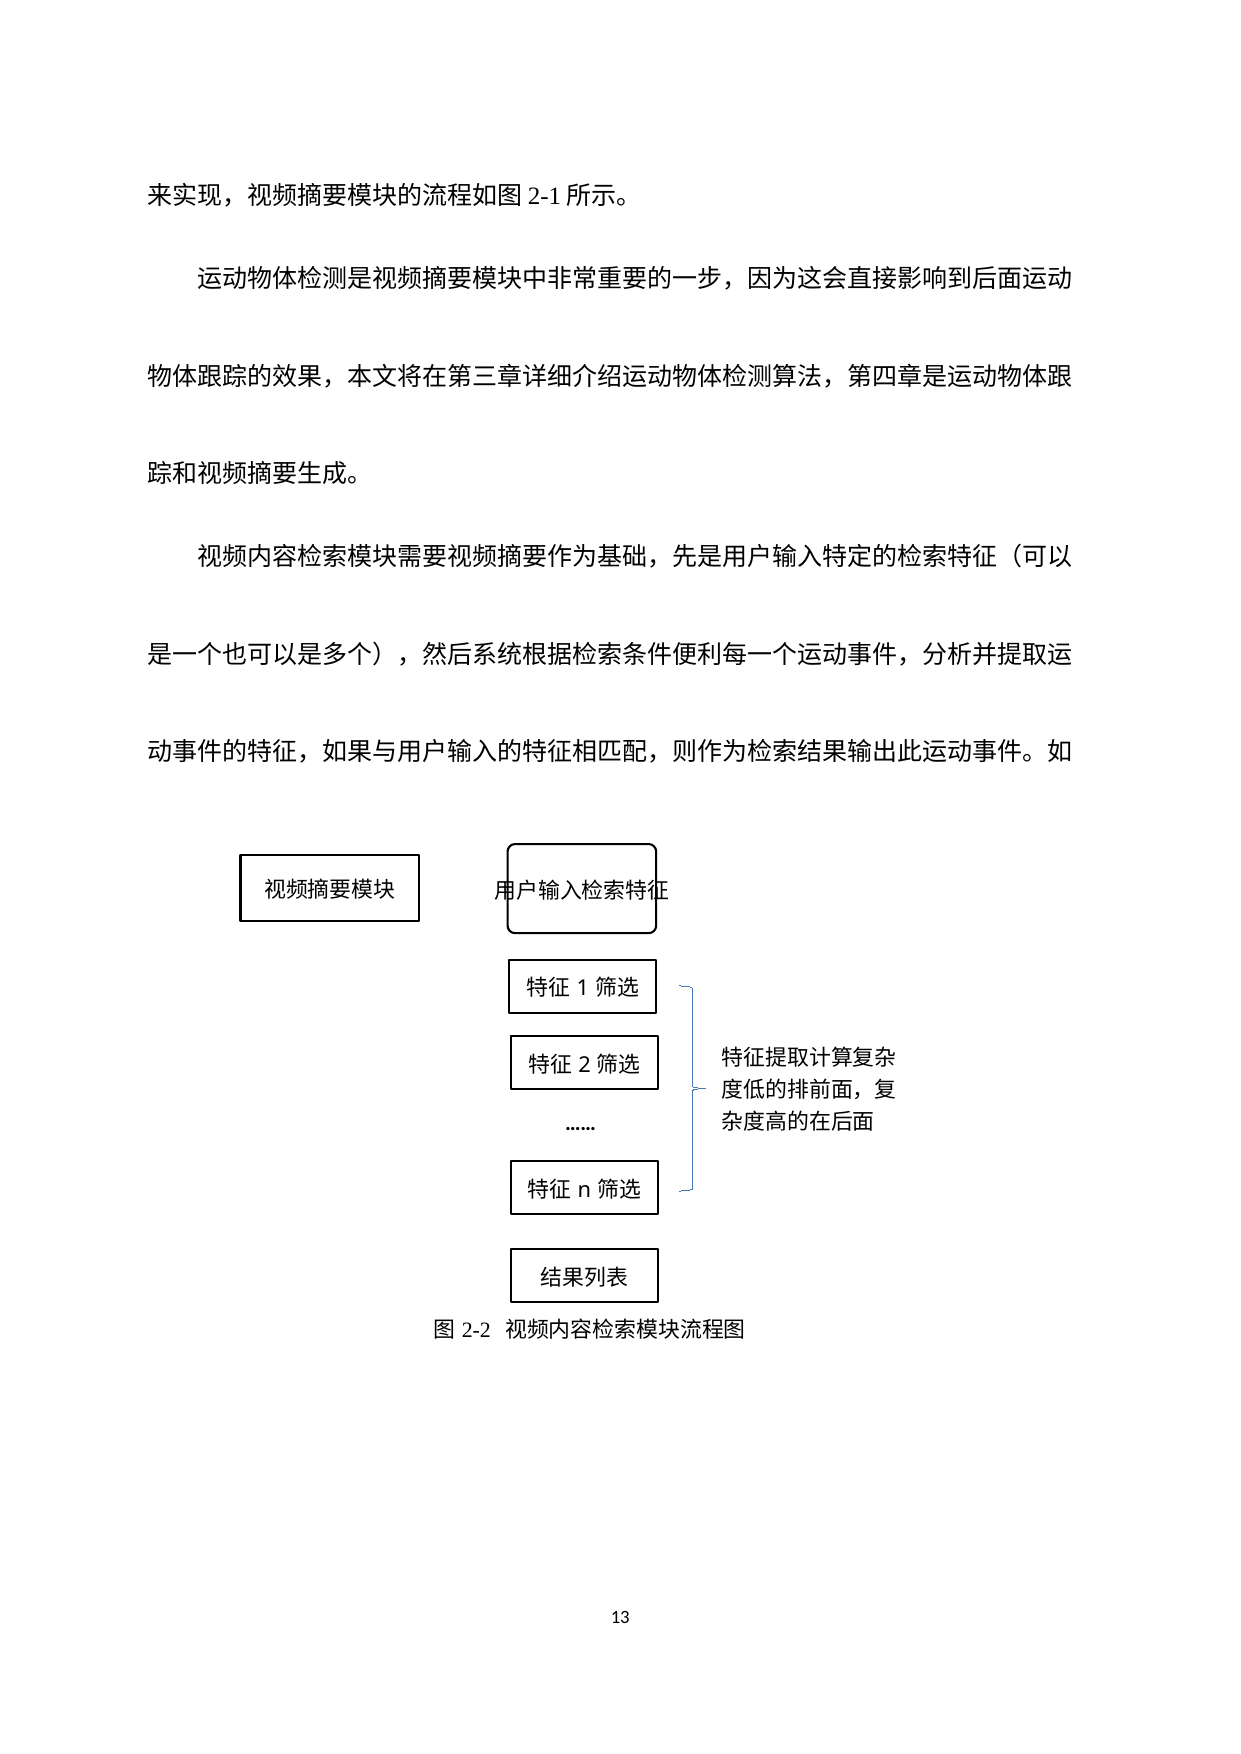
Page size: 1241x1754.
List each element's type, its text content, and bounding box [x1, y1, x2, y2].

text 运动物体检测是视频摘要模块中非常重要的一步，因为这会直接影响到后面运动物体跟踪的效果，本文将在第三章详细介绍运动物体检测算法，第四章是运动物体跟踪和视频摘要生成。 [148, 244, 1092, 504]
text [148, 161, 1092, 226]
text 视频内容检索模块需要视频摘要作为基础，先是用户输入特定的检索特征（可以是一个也可以是多个），然后系统根据检索条件便利每一个运动事件，分析并提取运动事件的特征，如果与用户输入的特征相匹配，则作为检索结果输出此运动事件。如果用户输入的特征是组合特征，那就采用逐个特征过滤的方式，从耗时最少的特征条件开始过滤，逐级筛选，去除一定数量的运动事件，进一步缩短视频内容检索的时间。视频内容检索模块的主要流程如图2-2所示： [148, 522, 1092, 782]
